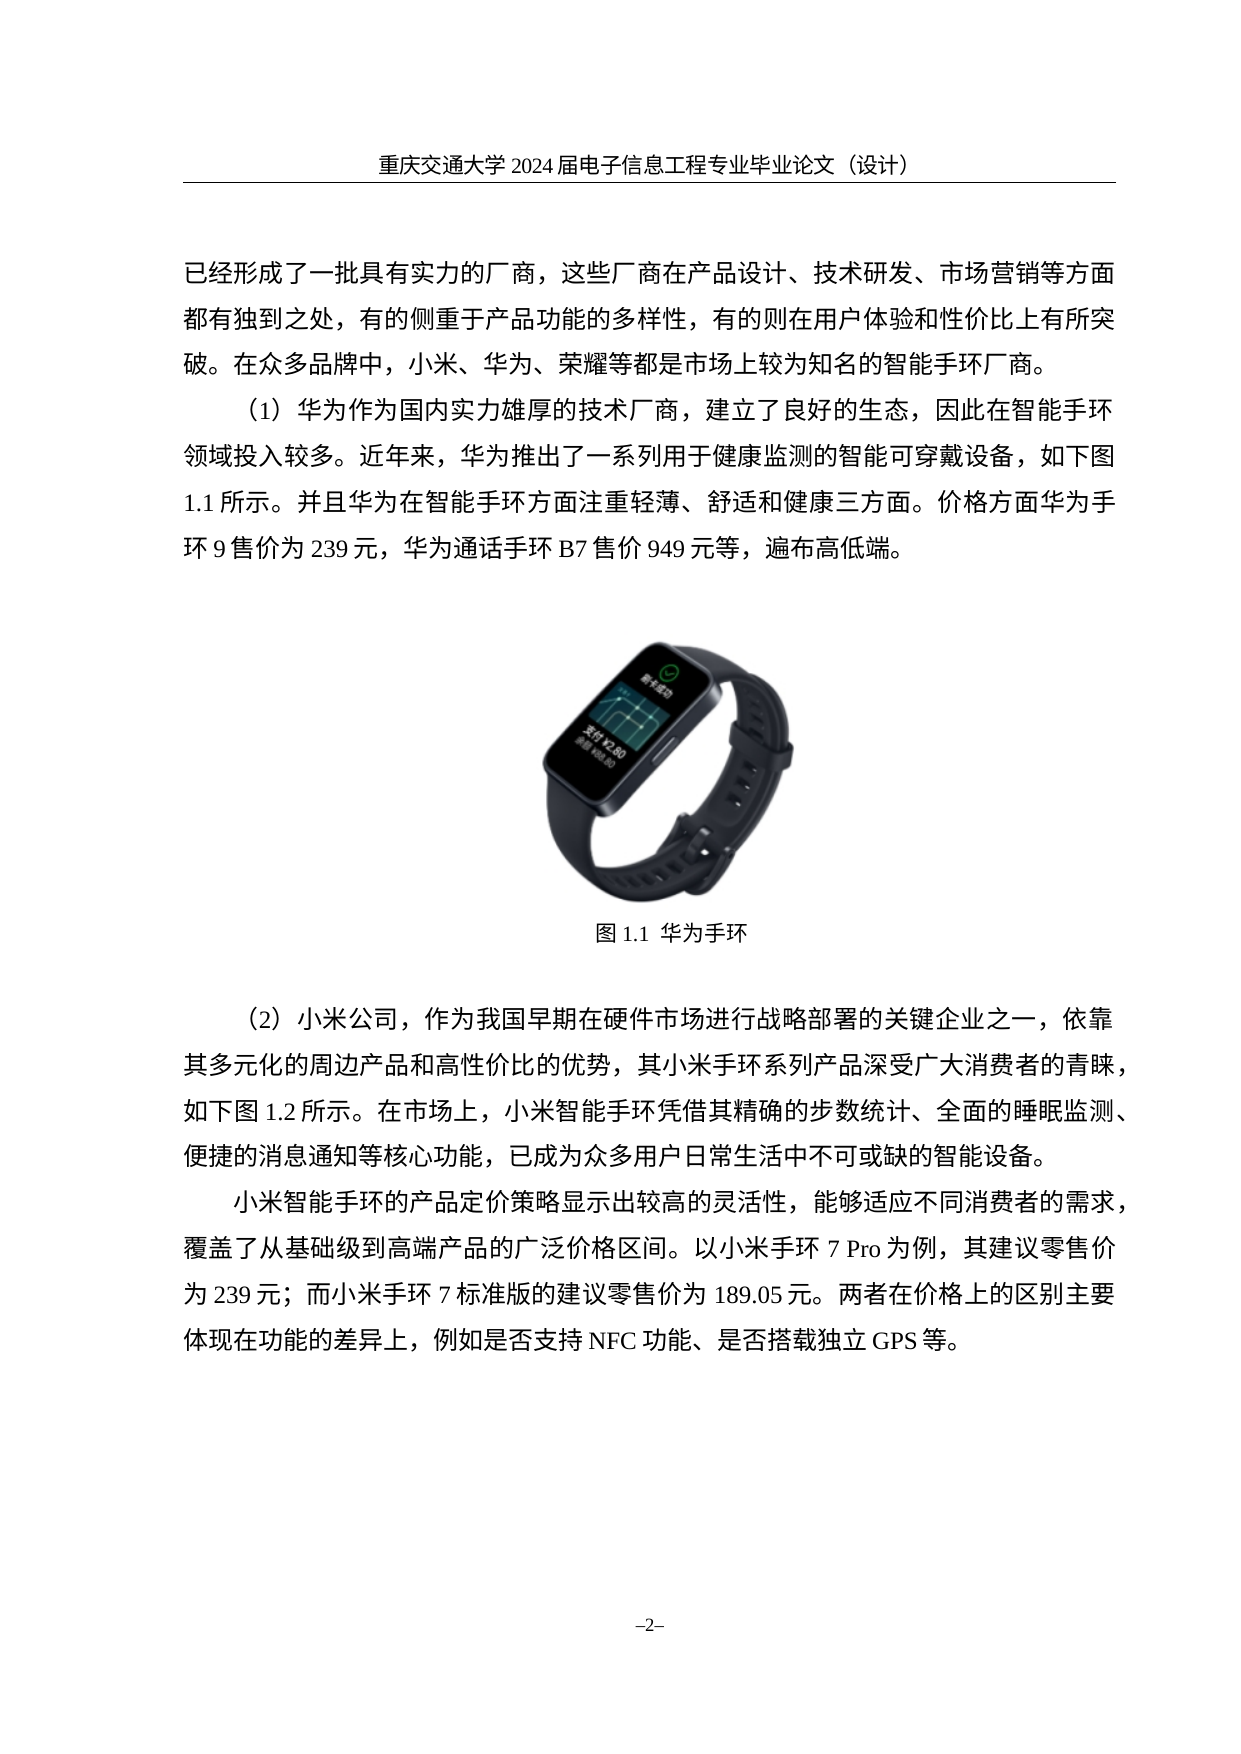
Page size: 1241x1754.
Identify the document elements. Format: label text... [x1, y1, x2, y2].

text 小米智能手环的产品定价策略显示出较高的灵活性，能够适应不同消费者的需求，覆盖了从基础级到高端产品的广泛价格区间。以小米手环7 Pro为例，其建议零售价为239元；而小米手环7标准版的建议零售价为189.05元。两者在价格上的区别主要体现在功能的差异上，例如是否支持NFC功能、是否搭载独立GPS等。 [183, 1175, 1116, 1358]
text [183, 246, 1116, 383]
text 图1.1 华为手环 [183, 916, 1116, 948]
text （1）华为作为国内实力雄厚的技术厂商，建立了良好的生态，因此在智能手环领域投入较多。近年来，华为推出了一系列用于健康监测的智能可穿戴设备，如下图1.1所示。并且华为在智能手环方面注重轻薄、舒适和健康三方面。价格方面华为手环9售价为239元，华为通话手环B7售价949元等，遍布高低端。 [183, 383, 1116, 566]
picture [405, 612, 894, 909]
text （2）小米公司，作为我国早期在硬件市场进行战略部署的关键企业之一，依靠其多元化的周边产品和高性价比的优势，其小米手环系列产品深受广大消费者的青睐，如下图1.2所示。在市场上，小米智能手环凭借其精确的步数统计、全面的睡眠监测、便捷的消息通知等核心功能，已成为众多用户日常生活中不可或缺的智能设备。 [183, 992, 1116, 1175]
